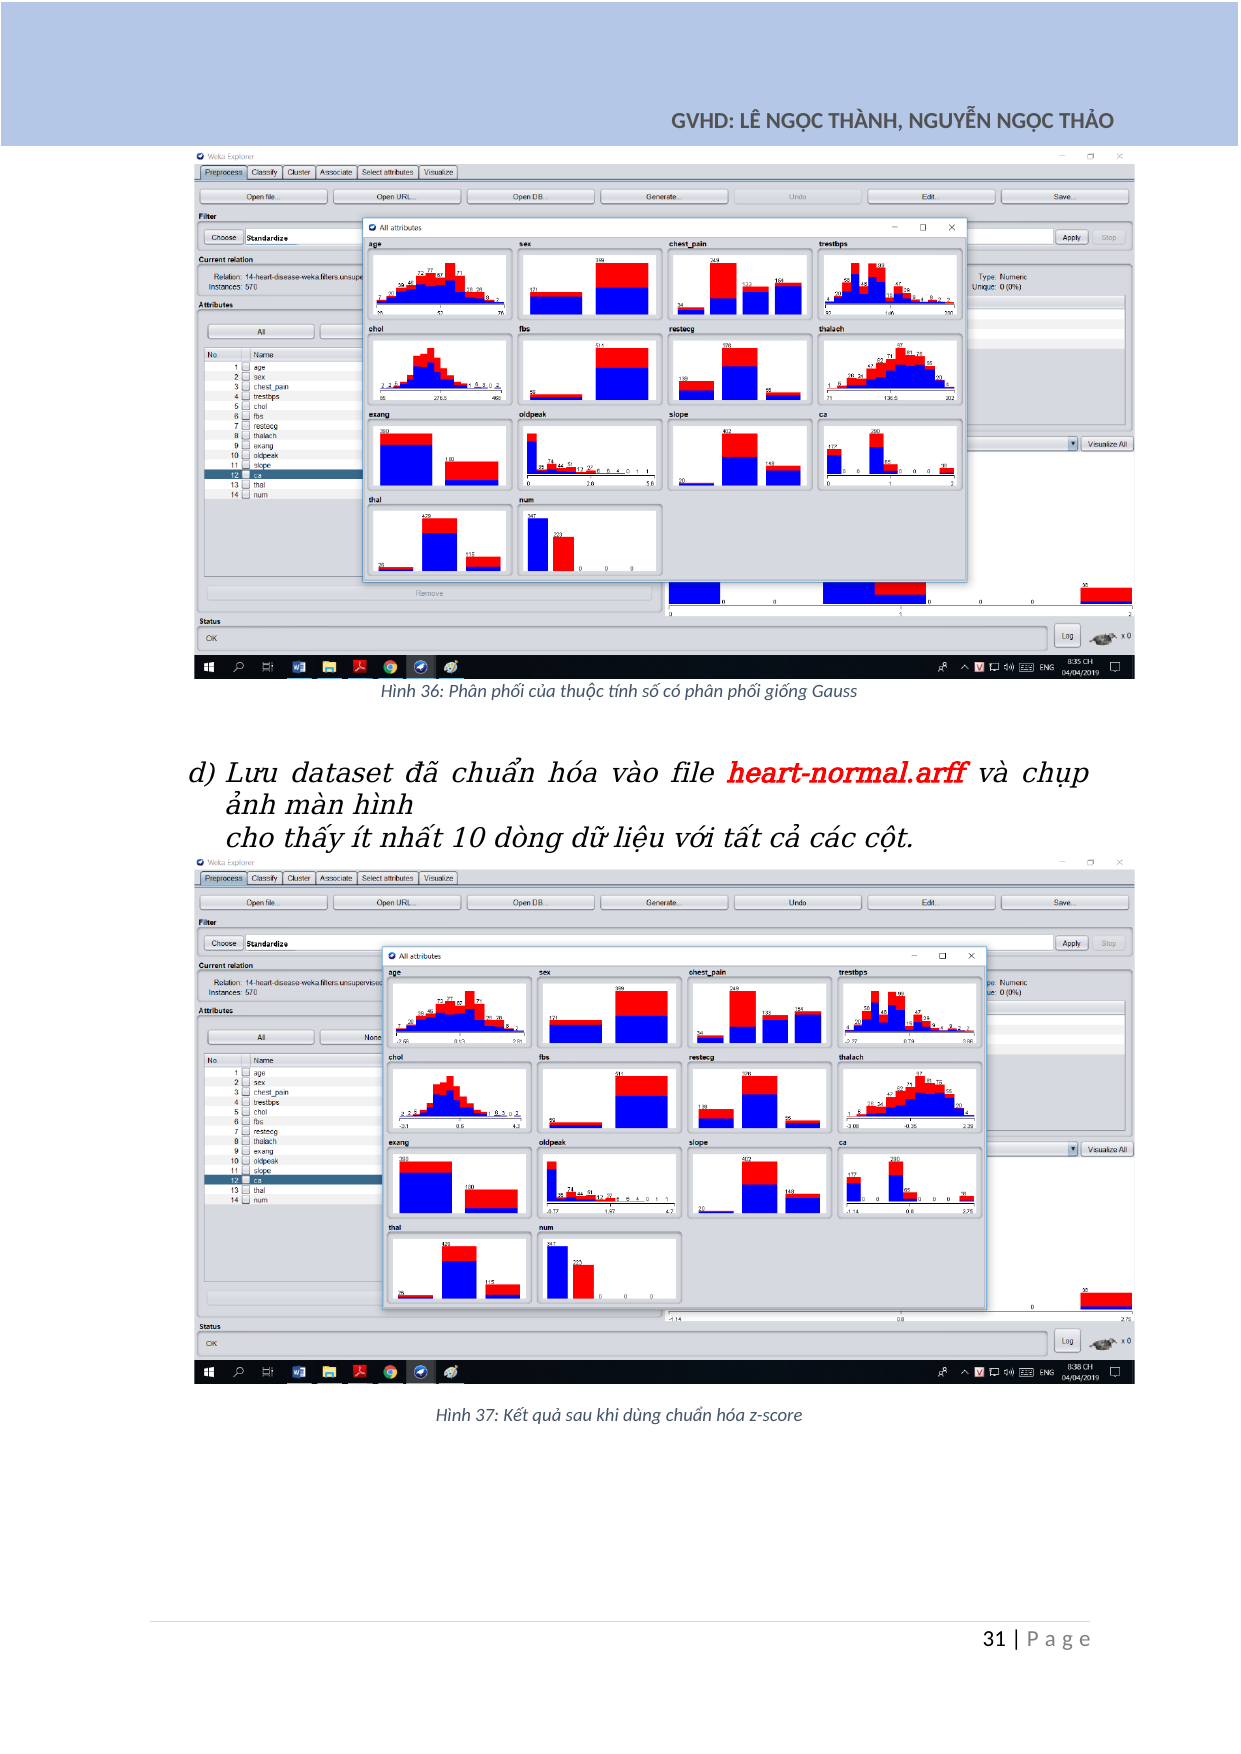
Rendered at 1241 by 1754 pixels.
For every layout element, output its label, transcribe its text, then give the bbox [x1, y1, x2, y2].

list Lưu dataset đã chuẩn hóa vào file heart-normal.arff và chụp ảnh màn hình [186, 755, 1090, 820]
text Hình 37: Kết quả sau khi dùng chuẩn hóa z-score [150, 1403, 1090, 1426]
picture [194, 150, 1135, 679]
list cho thấy ít nhất 10 dòng dữ liệu với tất cả các cột. [224, 820, 1090, 853]
picture [194, 855, 1135, 1384]
text Hình 36: Phân phối của thuộc tính số có phân phối giống Gauss [150, 679, 1090, 702]
